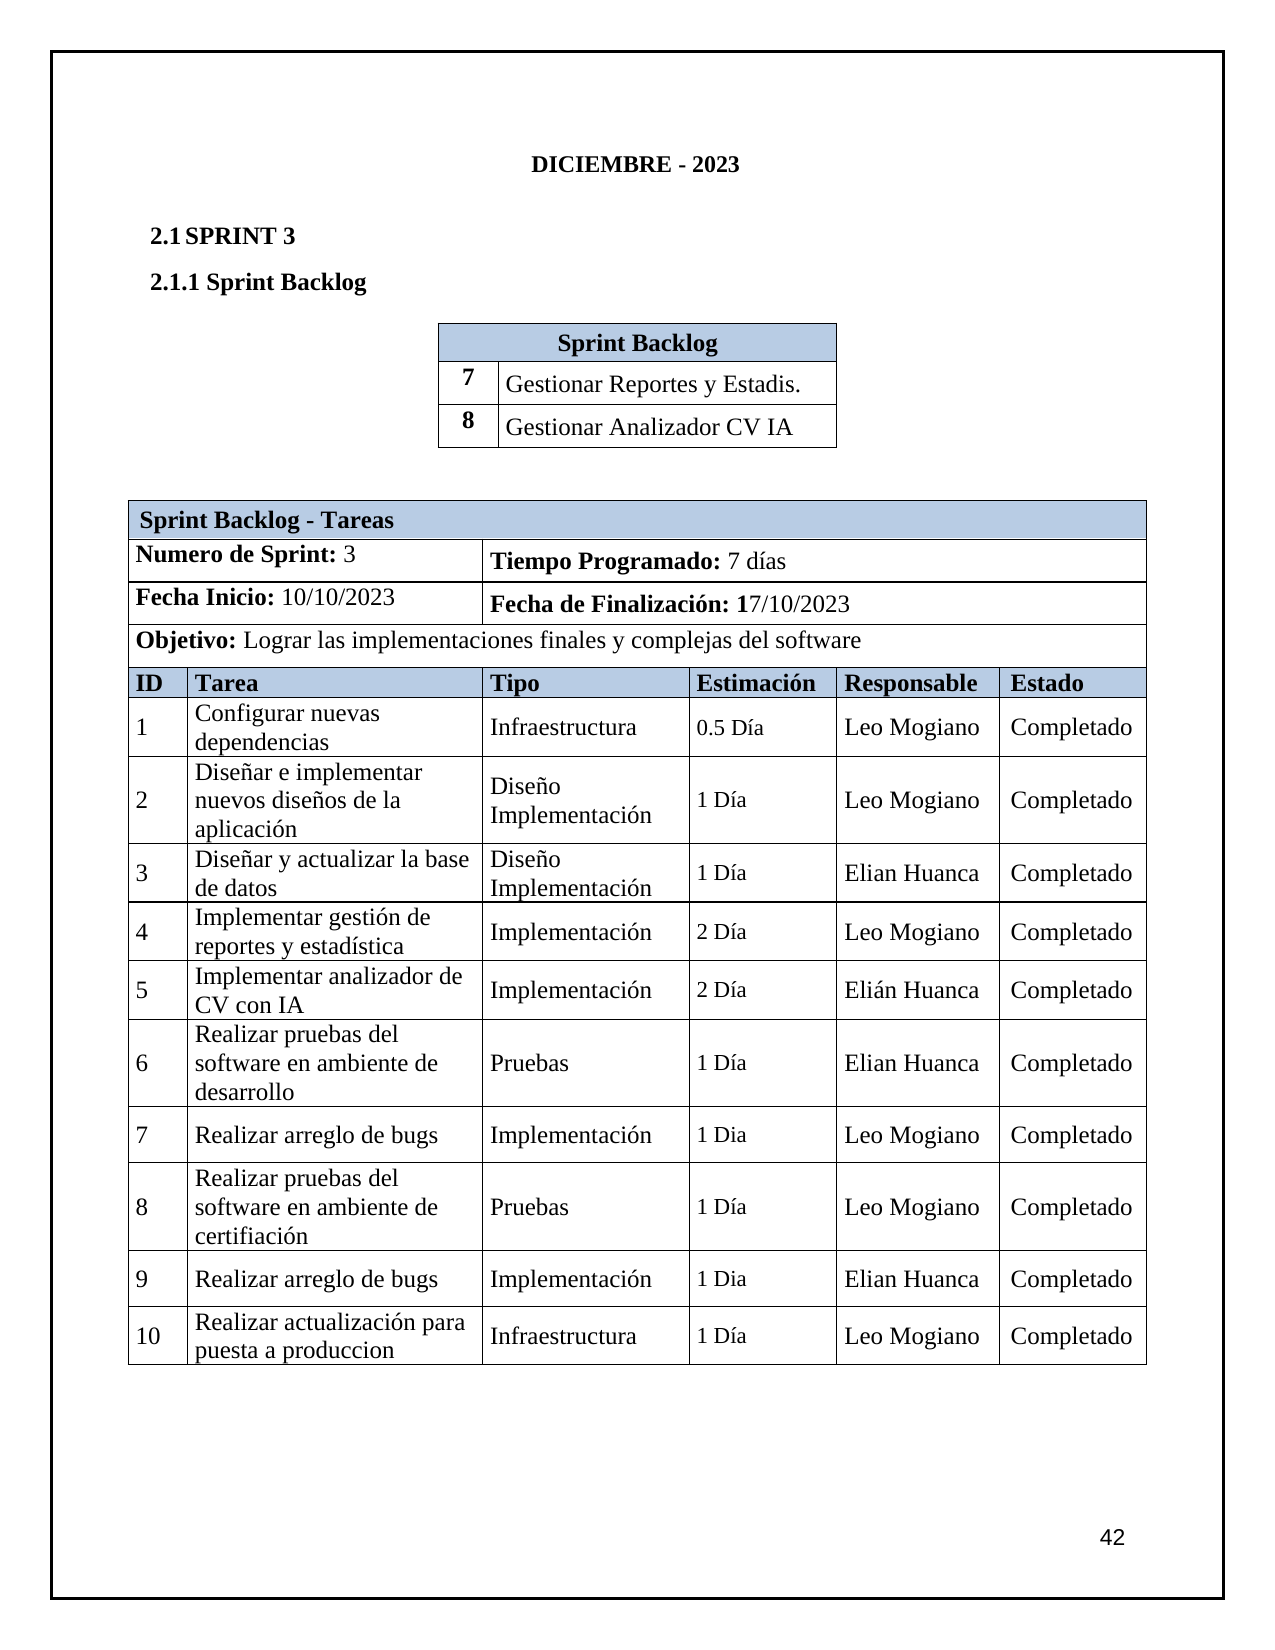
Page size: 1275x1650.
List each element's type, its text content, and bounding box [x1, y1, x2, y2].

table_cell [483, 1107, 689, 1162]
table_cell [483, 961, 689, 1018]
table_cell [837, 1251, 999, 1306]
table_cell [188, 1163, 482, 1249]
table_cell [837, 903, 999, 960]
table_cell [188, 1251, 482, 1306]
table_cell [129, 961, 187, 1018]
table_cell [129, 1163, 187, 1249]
subtitle 2.1.1 Sprint Backlog [150, 267, 1125, 296]
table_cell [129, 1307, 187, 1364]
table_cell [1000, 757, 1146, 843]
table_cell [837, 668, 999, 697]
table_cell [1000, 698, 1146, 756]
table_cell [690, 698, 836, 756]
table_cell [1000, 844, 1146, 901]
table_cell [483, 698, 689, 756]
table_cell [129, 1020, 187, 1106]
table_cell Gestionar Analizador CV IA [499, 405, 836, 447]
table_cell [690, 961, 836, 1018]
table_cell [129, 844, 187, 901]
text DICIEMBRE - 2023 [152, 150, 1119, 178]
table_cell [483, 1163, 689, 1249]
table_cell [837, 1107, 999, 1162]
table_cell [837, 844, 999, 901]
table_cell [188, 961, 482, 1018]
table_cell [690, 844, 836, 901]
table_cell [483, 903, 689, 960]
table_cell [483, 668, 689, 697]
table_cell Tiempo Programado: 7 días [483, 540, 1146, 581]
table_header Sprint Backlog - Tareas [129, 501, 1146, 538]
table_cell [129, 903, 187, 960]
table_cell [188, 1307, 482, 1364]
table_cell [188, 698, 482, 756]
table_cell Numero de Sprint: 3 [129, 540, 482, 581]
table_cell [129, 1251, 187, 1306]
table_cell 8 [439, 405, 498, 447]
table_cell 7 [439, 362, 498, 404]
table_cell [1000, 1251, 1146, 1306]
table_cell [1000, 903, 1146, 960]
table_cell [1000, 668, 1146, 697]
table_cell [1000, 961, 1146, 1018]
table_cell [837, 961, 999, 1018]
table_header Sprint Backlog [439, 324, 836, 361]
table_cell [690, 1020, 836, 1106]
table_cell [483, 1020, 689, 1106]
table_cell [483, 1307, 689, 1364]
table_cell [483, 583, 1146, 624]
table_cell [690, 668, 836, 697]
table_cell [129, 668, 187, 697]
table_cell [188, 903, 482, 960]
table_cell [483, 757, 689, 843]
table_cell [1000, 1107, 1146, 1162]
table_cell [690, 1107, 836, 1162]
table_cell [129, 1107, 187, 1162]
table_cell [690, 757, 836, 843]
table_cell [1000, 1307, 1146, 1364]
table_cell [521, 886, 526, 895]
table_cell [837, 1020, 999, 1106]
table_cell Gestionar Reportes y Estadis. [499, 362, 836, 404]
subtitle 2.1 SPRINT 3 [150, 221, 1125, 250]
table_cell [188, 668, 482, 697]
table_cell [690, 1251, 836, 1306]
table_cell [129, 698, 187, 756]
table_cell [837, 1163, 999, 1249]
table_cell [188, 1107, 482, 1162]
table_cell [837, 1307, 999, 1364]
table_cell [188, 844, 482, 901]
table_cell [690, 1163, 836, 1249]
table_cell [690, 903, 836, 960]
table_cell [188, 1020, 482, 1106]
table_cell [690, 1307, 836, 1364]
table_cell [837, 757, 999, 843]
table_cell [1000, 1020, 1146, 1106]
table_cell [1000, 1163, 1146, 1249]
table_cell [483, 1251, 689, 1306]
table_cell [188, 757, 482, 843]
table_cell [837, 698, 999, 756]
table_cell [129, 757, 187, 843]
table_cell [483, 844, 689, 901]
table_cell Fecha Inicio: 10/10/2023 [129, 583, 482, 624]
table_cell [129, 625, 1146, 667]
